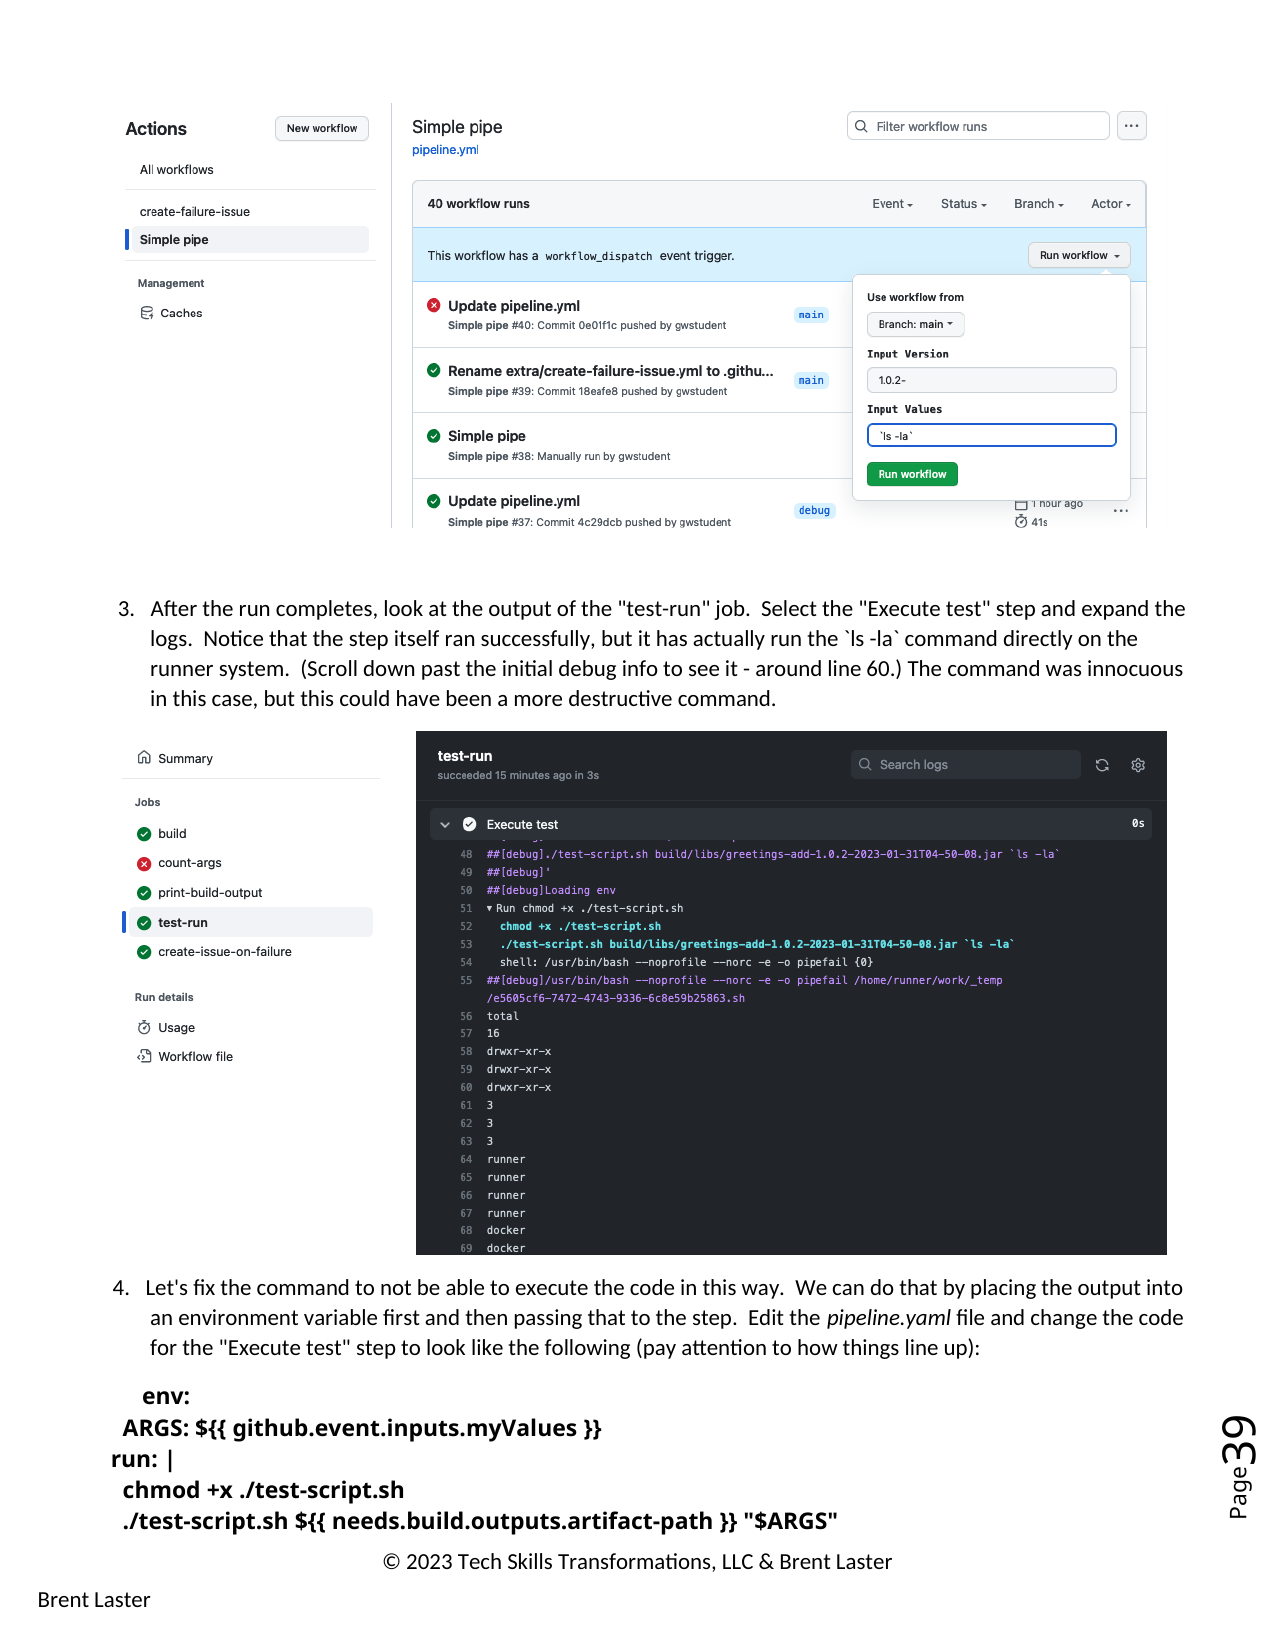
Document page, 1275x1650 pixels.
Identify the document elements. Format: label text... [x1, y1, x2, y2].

text chmod +x ./test-script.sh [75, 1474, 1200, 1505]
text ARGS: ${{ github.event.inputs.myValues }} [75, 1412, 1200, 1443]
text 3. After the run completes, look at the output of the "test-run" job. Select the "Execute test" step and expand the logs. Notice that the step itself ran successfully, but it has actually run the `ls -la` command directly on the runner system. (Scroll down past the initial debug info to see it - around line 60.) The command was innocuous in this case, but this could have been a more destructive command. [112, 594, 1200, 712]
text env: [75, 1380, 1200, 1412]
text run: | [75, 1443, 1200, 1474]
picture [112, 103, 1168, 528]
picture [112, 731, 1168, 1255]
text ./test-script.sh ${{ needs.build.outputs.artifact-path }} "$ARGS" [75, 1505, 1200, 1537]
text 4. Let's fix the command to not be able to execute the code in this way. We can do that by placing the output into an environment variable first and then passing that to the step. Edit the pipeline.yaml file and change the code for the "Execute test" step to look like the following (pay attention to how things line up): [112, 1273, 1200, 1361]
